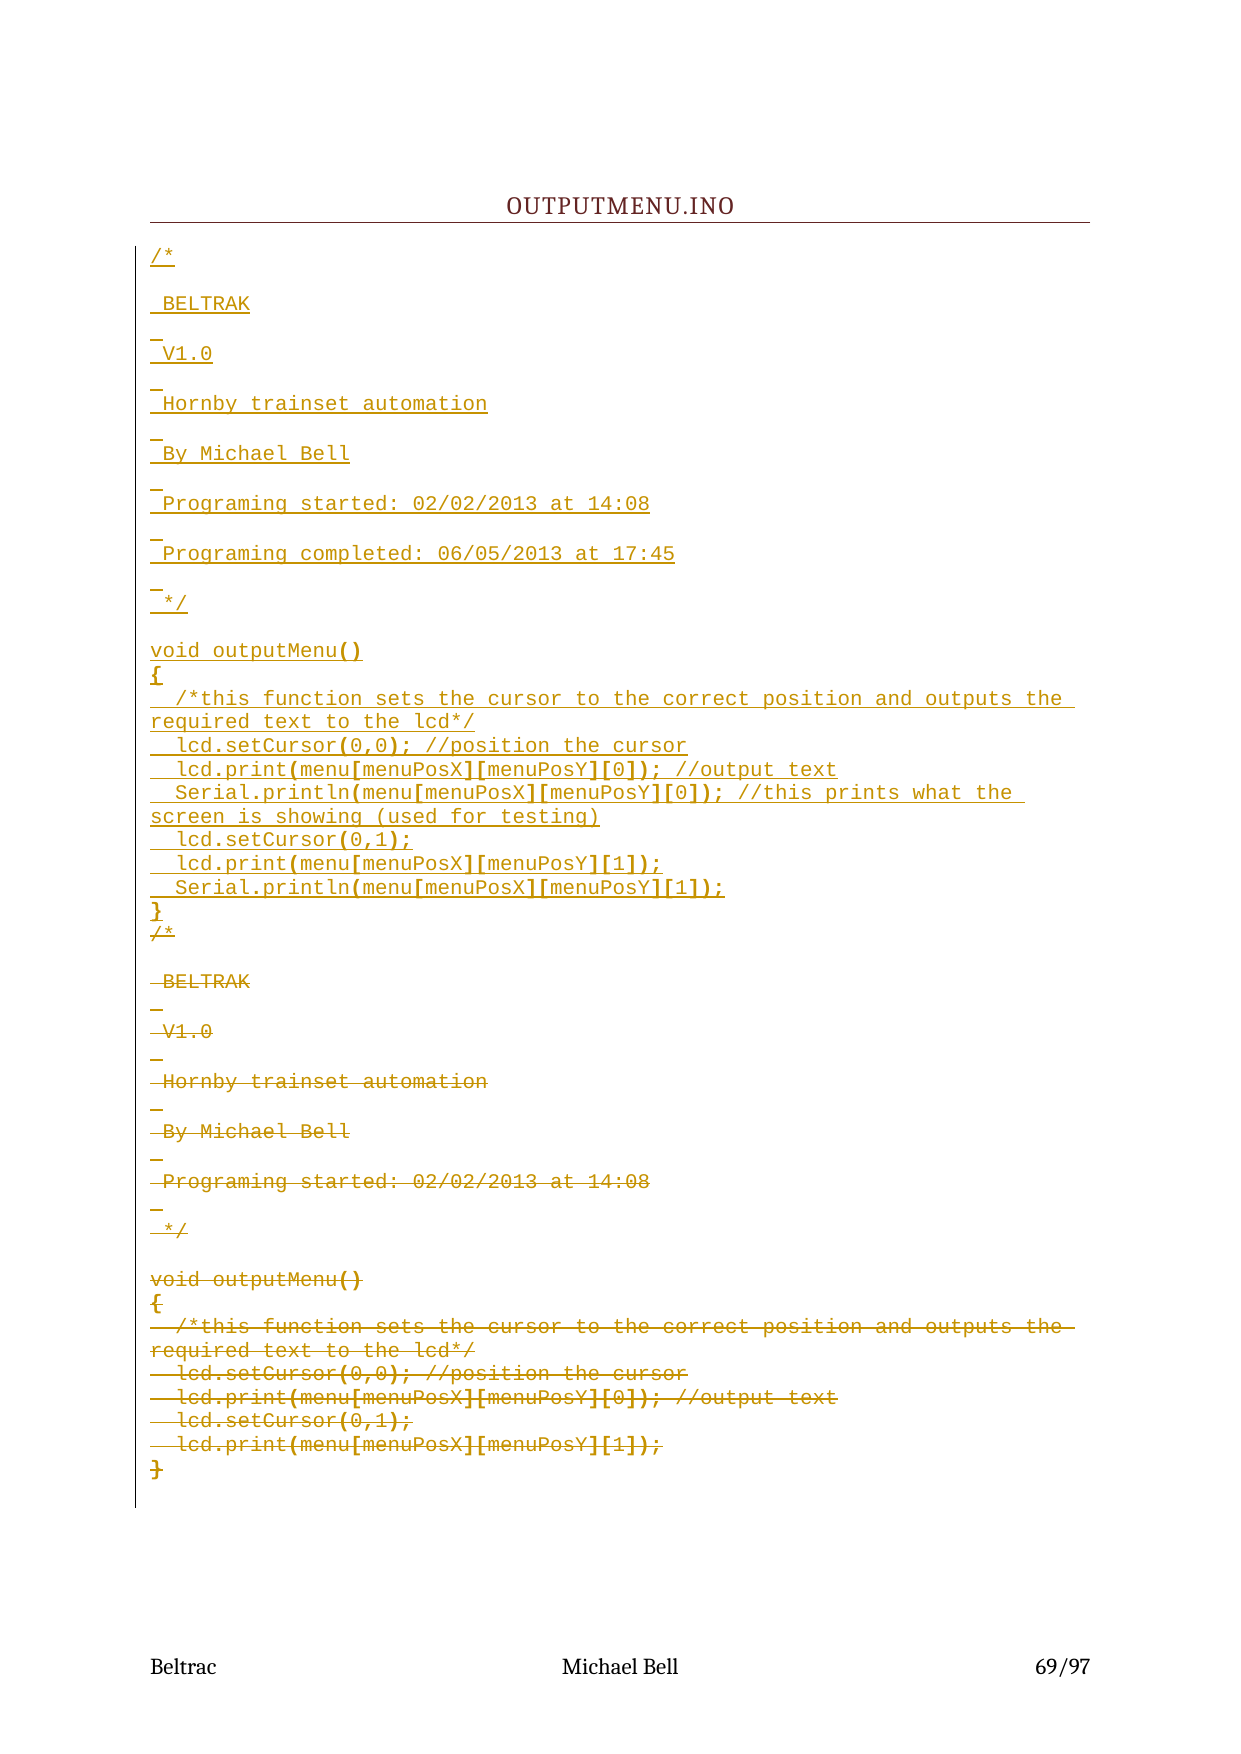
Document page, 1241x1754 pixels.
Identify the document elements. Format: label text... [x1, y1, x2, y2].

subtitle outputMenu.ino [150, 192, 1090, 222]
